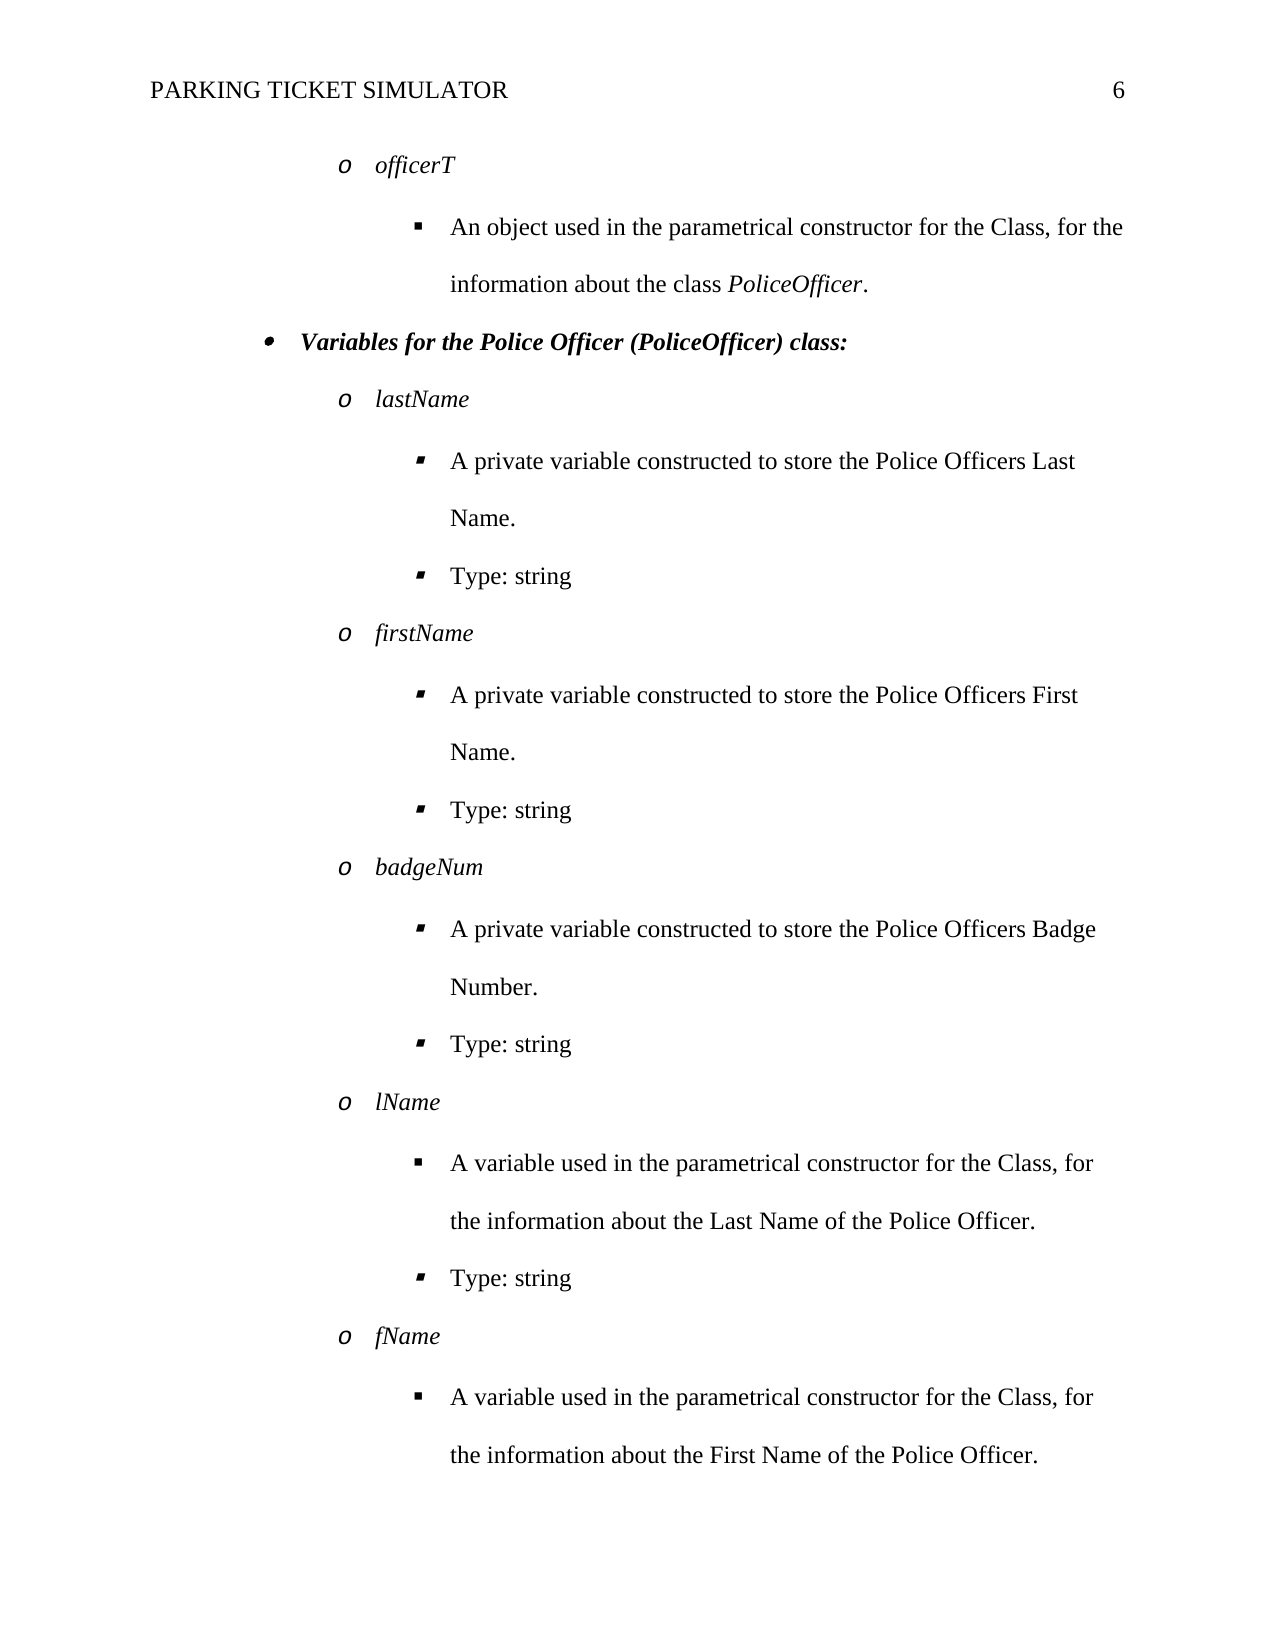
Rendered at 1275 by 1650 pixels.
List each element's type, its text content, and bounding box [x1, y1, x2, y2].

list badgeNum [337, 852, 1125, 883]
list firstName [337, 618, 1125, 649]
list A private variable constructed to store the Police Officers Badge Number. [412, 914, 1125, 1000]
list A private variable constructed to store the Police Officers Last Name. [412, 446, 1125, 532]
list officerT [337, 150, 1125, 181]
list Variables for the Police Officer (PoliceOfficer) class: [262, 327, 1125, 355]
list lastName [337, 384, 1125, 415]
list A private variable constructed to store the Police Officers First Name. [412, 680, 1125, 766]
list A variable used in the parametrical constructor for the Class, for the information about the Last Name of the Police Officer. [412, 1148, 1125, 1234]
list A variable used in the parametrical constructor for the Class, for the information about the First Name of the Police Officer. [412, 1382, 1125, 1469]
list Type: string [412, 795, 1125, 824]
list An object used in the parametrical constructor for the Class, for the information about the class PoliceOfficer. [412, 212, 1125, 298]
list Type: string [412, 561, 1125, 589]
list Type: string [412, 1029, 1125, 1058]
list Type: string [412, 1263, 1125, 1292]
list fName [337, 1321, 1125, 1352]
list lName [337, 1087, 1125, 1117]
